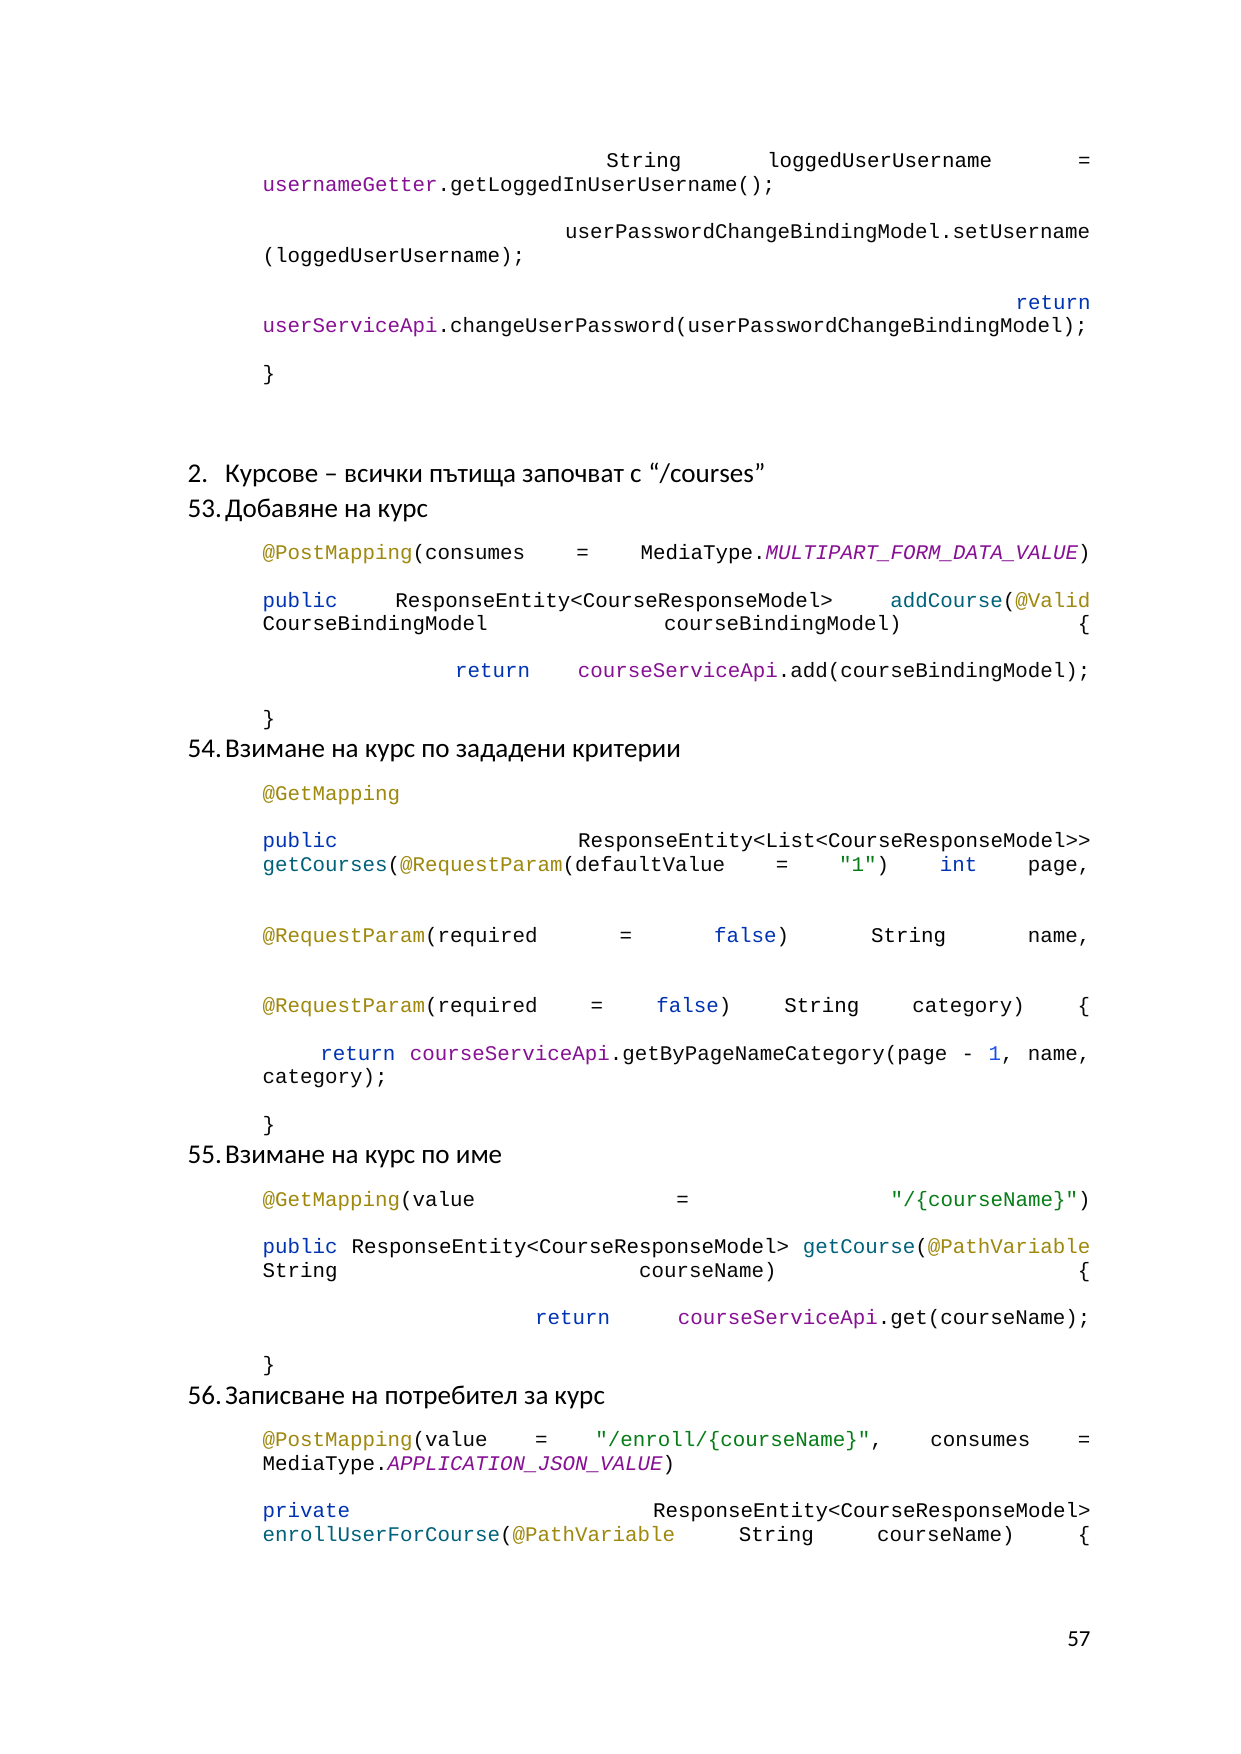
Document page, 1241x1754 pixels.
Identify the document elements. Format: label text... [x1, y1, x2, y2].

text private ResponseEntity<CourseResponseModel> enrollUserForCourse(@PathVariable String courseName) { [262, 1500, 1090, 1571]
text } [262, 1114, 1090, 1137]
text public ResponseEntity<CourseResponseModel> getCourse(@PathVariable String courseName) { [262, 1236, 1090, 1307]
list Взимане на курс по име [187, 1137, 1090, 1170]
text @GetMapping [262, 783, 1090, 830]
text return userServiceApi.changeUserPassword(userPasswordChangeBindingModel); [262, 292, 1090, 363]
text } [262, 363, 1090, 386]
text @PostMapping(consumes = MediaType.MULTIPART_FORM_DATA_VALUE) [262, 542, 1090, 589]
text return courseServiceApi.getByPageNameCategory(page - 1, name, category); [262, 1043, 1090, 1114]
text String loggedUserUsername = usernameGetter.getLoggedInUserUsername(); [262, 150, 1090, 221]
list Записване на потребител за курс [187, 1378, 1090, 1411]
text return courseServiceApi.get(courseName); [262, 1307, 1090, 1354]
text @RequestParam(required = false) String name, [262, 901, 1090, 972]
list Взимане на курс по зададени критерии [187, 731, 1090, 764]
list Добавяне на курс [187, 491, 1090, 524]
text userPasswordChangeBindingModel.setUsername(loggedUserUsername); [262, 221, 1090, 292]
text public ResponseEntity<CourseResponseModel> addCourse(@Valid CourseBindingModel courseBindingModel) { [262, 589, 1090, 661]
text } [262, 708, 1090, 731]
text return courseServiceApi.add(courseBindingModel); [262, 661, 1090, 708]
text @RequestParam(required = false) String category) { [262, 972, 1090, 1043]
text @PostMapping(value = "/enroll/{courseName}", consumes = MediaType.APPLICATION_JSON_VALUE) [262, 1429, 1090, 1500]
text public ResponseEntity<List<CourseResponseModel>> getCourses(@RequestParam(defaultValue = "1") int page, [262, 830, 1090, 901]
list Курсове – всички пътища започват с “/courses” [187, 456, 1090, 489]
text @GetMapping(value = "/{courseName}") [262, 1189, 1090, 1236]
text } [262, 1354, 1090, 1378]
